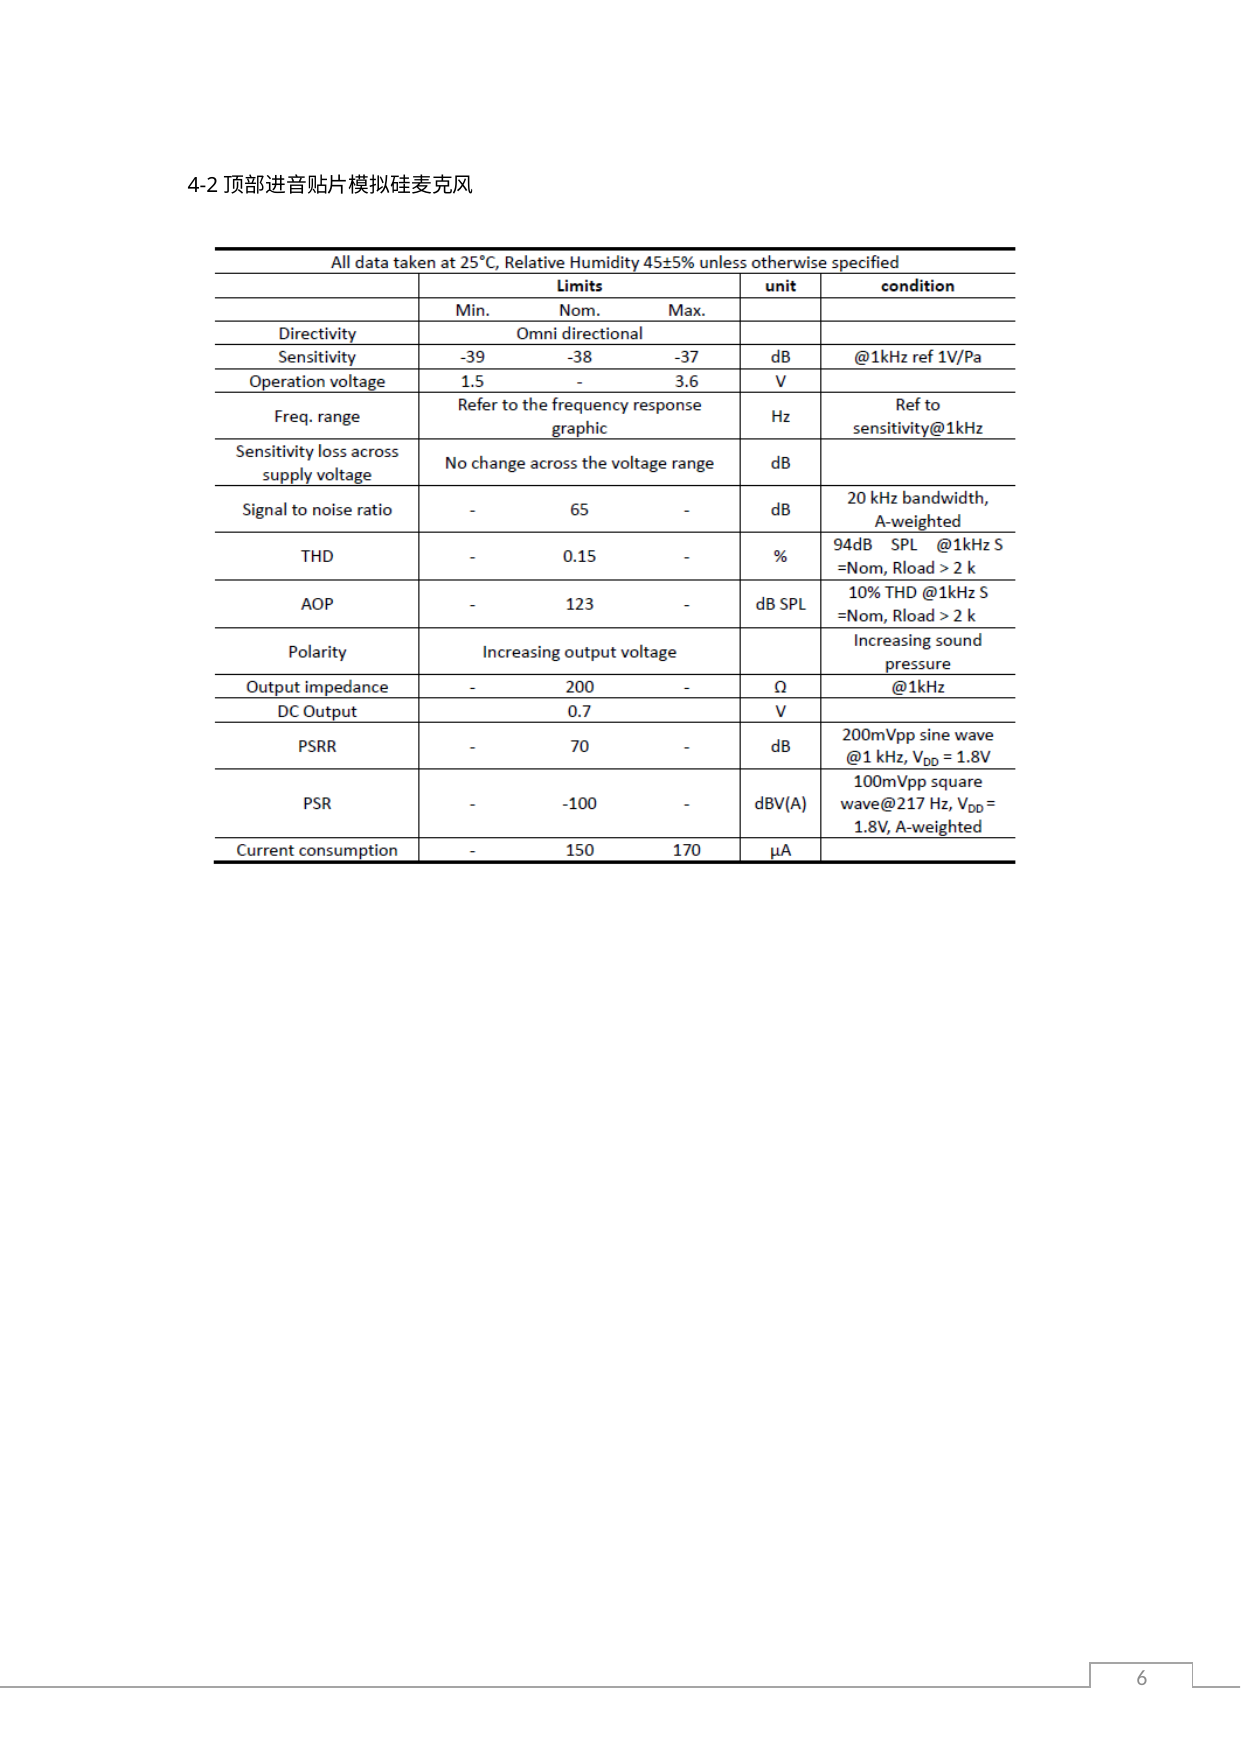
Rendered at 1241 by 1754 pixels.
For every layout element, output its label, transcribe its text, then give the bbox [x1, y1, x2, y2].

text 4-2 顶部进音贴片模拟硅麦克风 [187, 164, 1053, 202]
